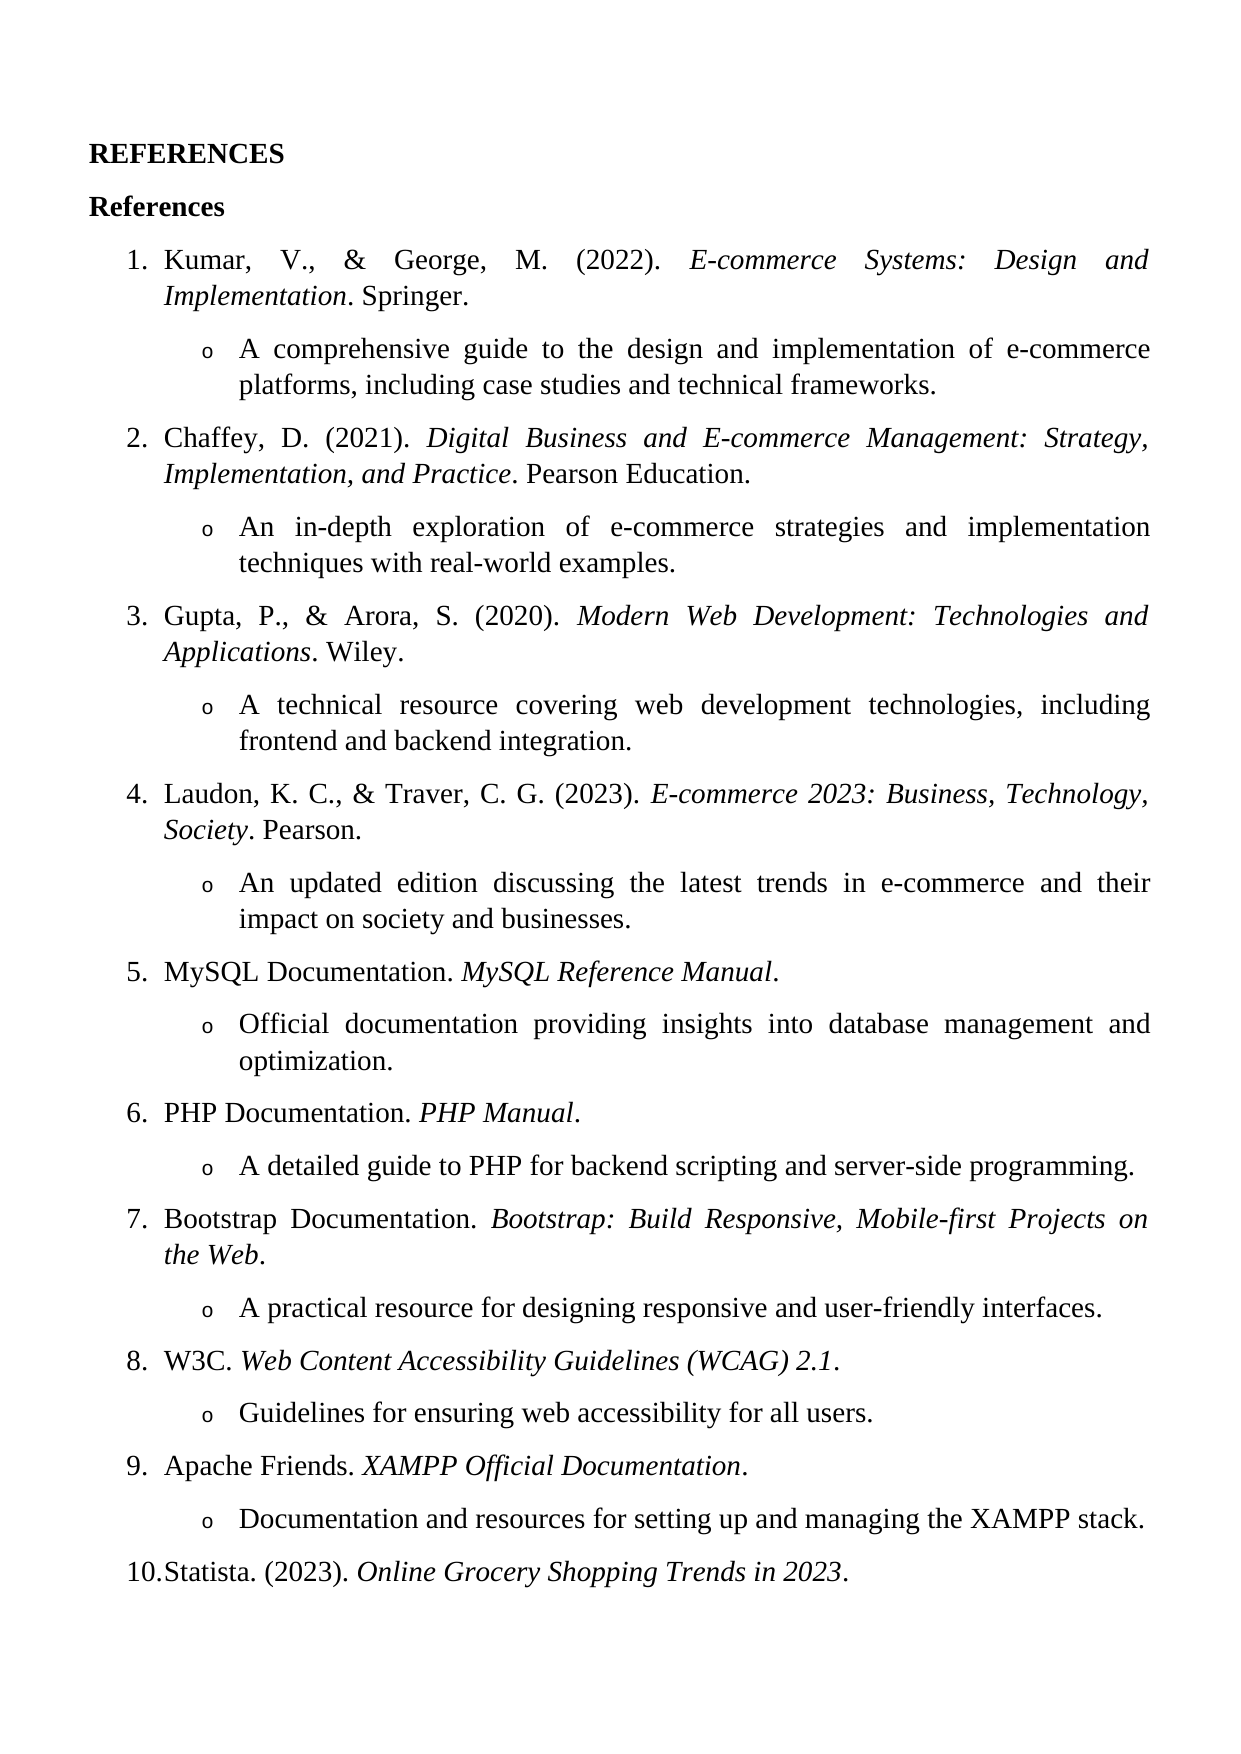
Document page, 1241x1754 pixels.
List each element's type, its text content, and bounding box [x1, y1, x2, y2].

text REFERENCES [89, 136, 1152, 170]
list An in-depth exploration of e-commerce strategies and implementation techniques with real-world examples. [201, 509, 1152, 578]
list A technical resource covering web development technologies, including frontend and backend integration. [201, 687, 1152, 756]
list Guidelines for ensuring web accessibility for all users. [201, 1396, 1152, 1429]
list W3C. Web Content Accessibility Guidelines (WCAG) 2.1. [126, 1343, 1152, 1376]
list Chaffey, D. (2021). Digital Business and E-commerce Management: Strategy, Implementation, and Practice. Pearson Education. [126, 420, 1152, 489]
list Apache Friends. XAMPP Official Documentation. [126, 1448, 1152, 1482]
list An updated edition discussing the latest trends in e-commerce and their impact on society and businesses. [201, 865, 1152, 934]
list Kumar, V., & George, M. (2022). E-commerce Systems: Design and Implementation. Springer. [126, 242, 1152, 312]
list MySQL Documentation. MySQL Reference Manual. [126, 954, 1152, 987]
text References [89, 189, 1152, 223]
list Bootstrap Documentation. Bootstrap: Build Responsive, Mobile-first Projects on the Web. [126, 1201, 1152, 1271]
list Documentation and resources for setting up and managing the XAMPP stack. [201, 1501, 1152, 1535]
list A detailed guide to PHP for backend scripting and server-side programming. [201, 1148, 1152, 1182]
list Official documentation providing insights into database management and optimization. [201, 1006, 1152, 1076]
list A comprehensive guide to the design and implementation of e-commerce platforms, including case studies and technical frameworks. [201, 331, 1152, 401]
list Laudon, K. C., & Traver, C. G. (2023). E-commerce 2023: Business, Technology, Society. Pearson. [126, 776, 1152, 845]
list A practical resource for designing responsive and user-friendly interfaces. [201, 1290, 1152, 1323]
list Statista. (2023). Online Grocery Shopping Trends in 2023. [126, 1554, 1152, 1588]
list PHP Documentation. PHP Manual. [126, 1095, 1152, 1129]
list Gupta, P., & Arora, S. (2020). Modern Web Development: Technologies and Applications. Wiley. [126, 598, 1152, 667]
